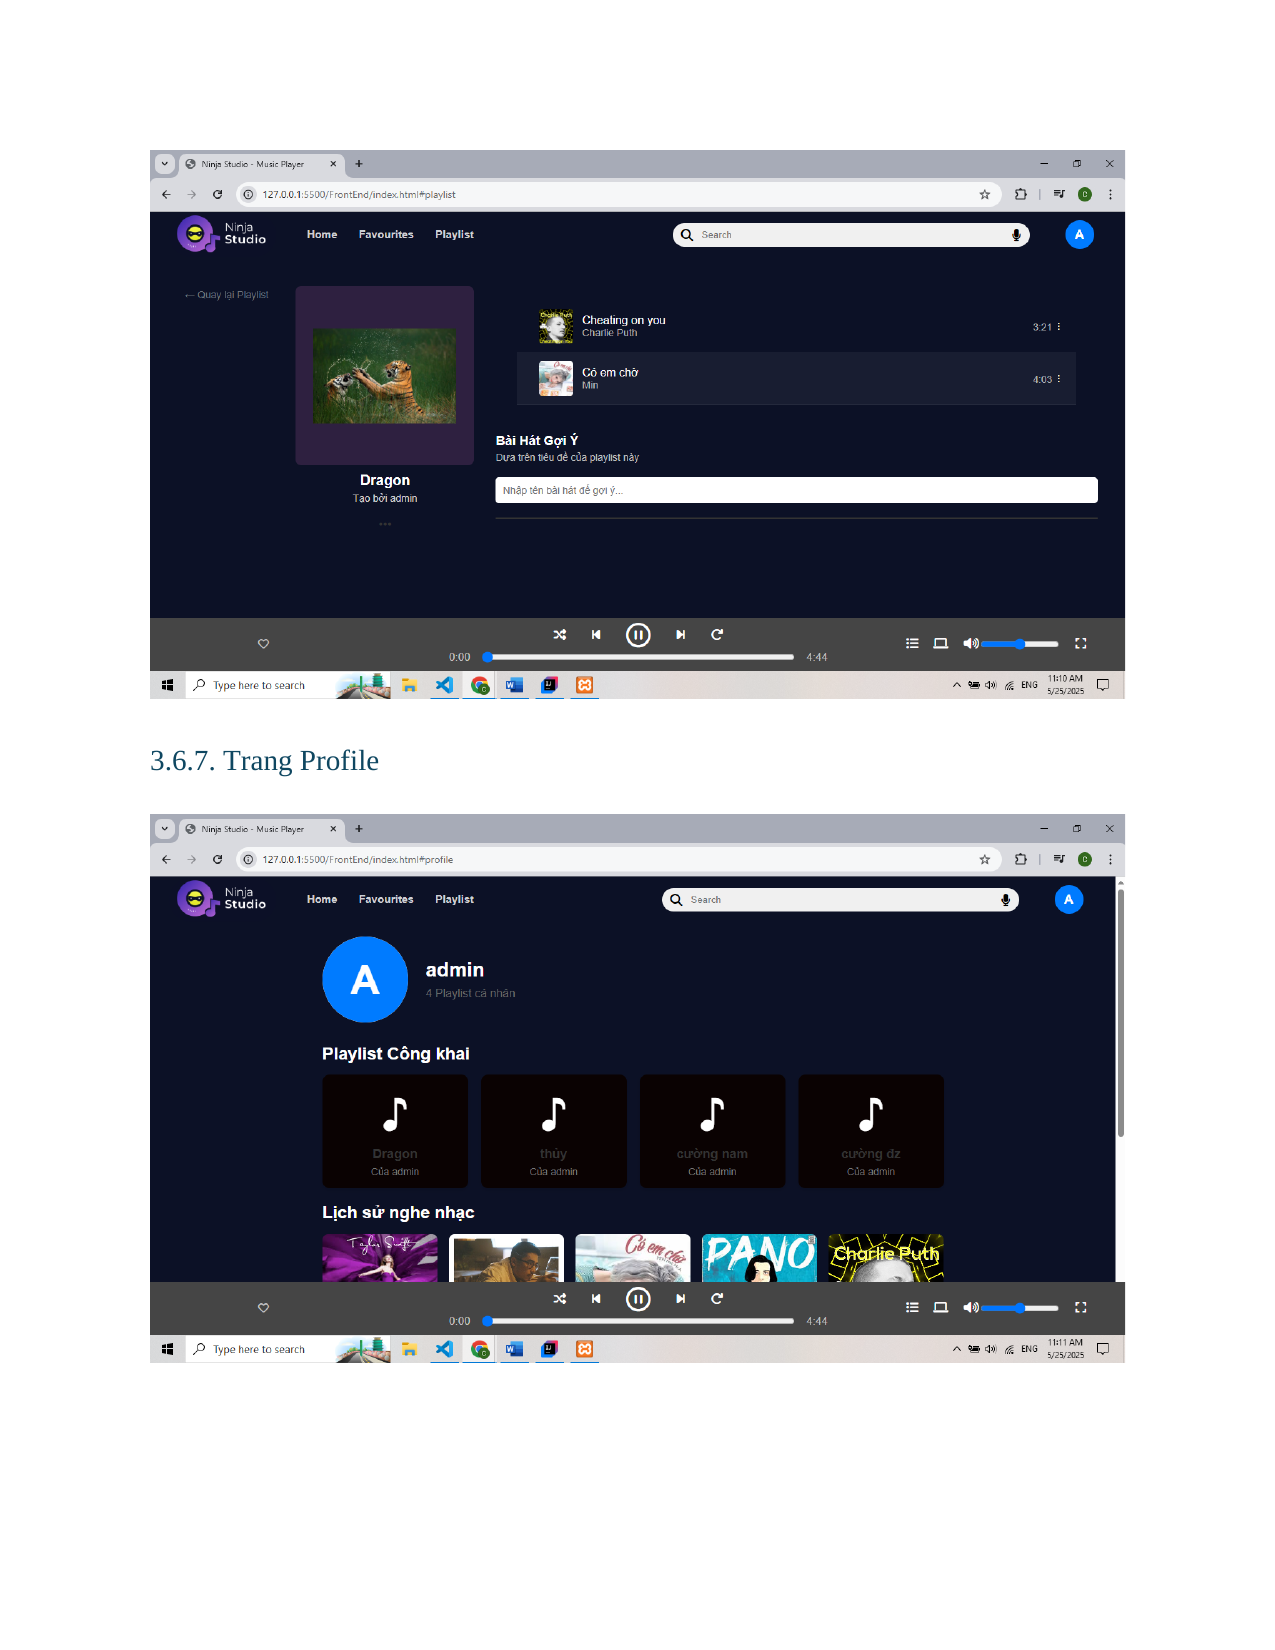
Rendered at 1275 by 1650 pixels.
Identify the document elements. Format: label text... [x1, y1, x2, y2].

picture [150, 814, 1125, 1363]
subtitle 3.6.7. Trang Profile [150, 743, 1125, 777]
picture [150, 150, 1125, 699]
